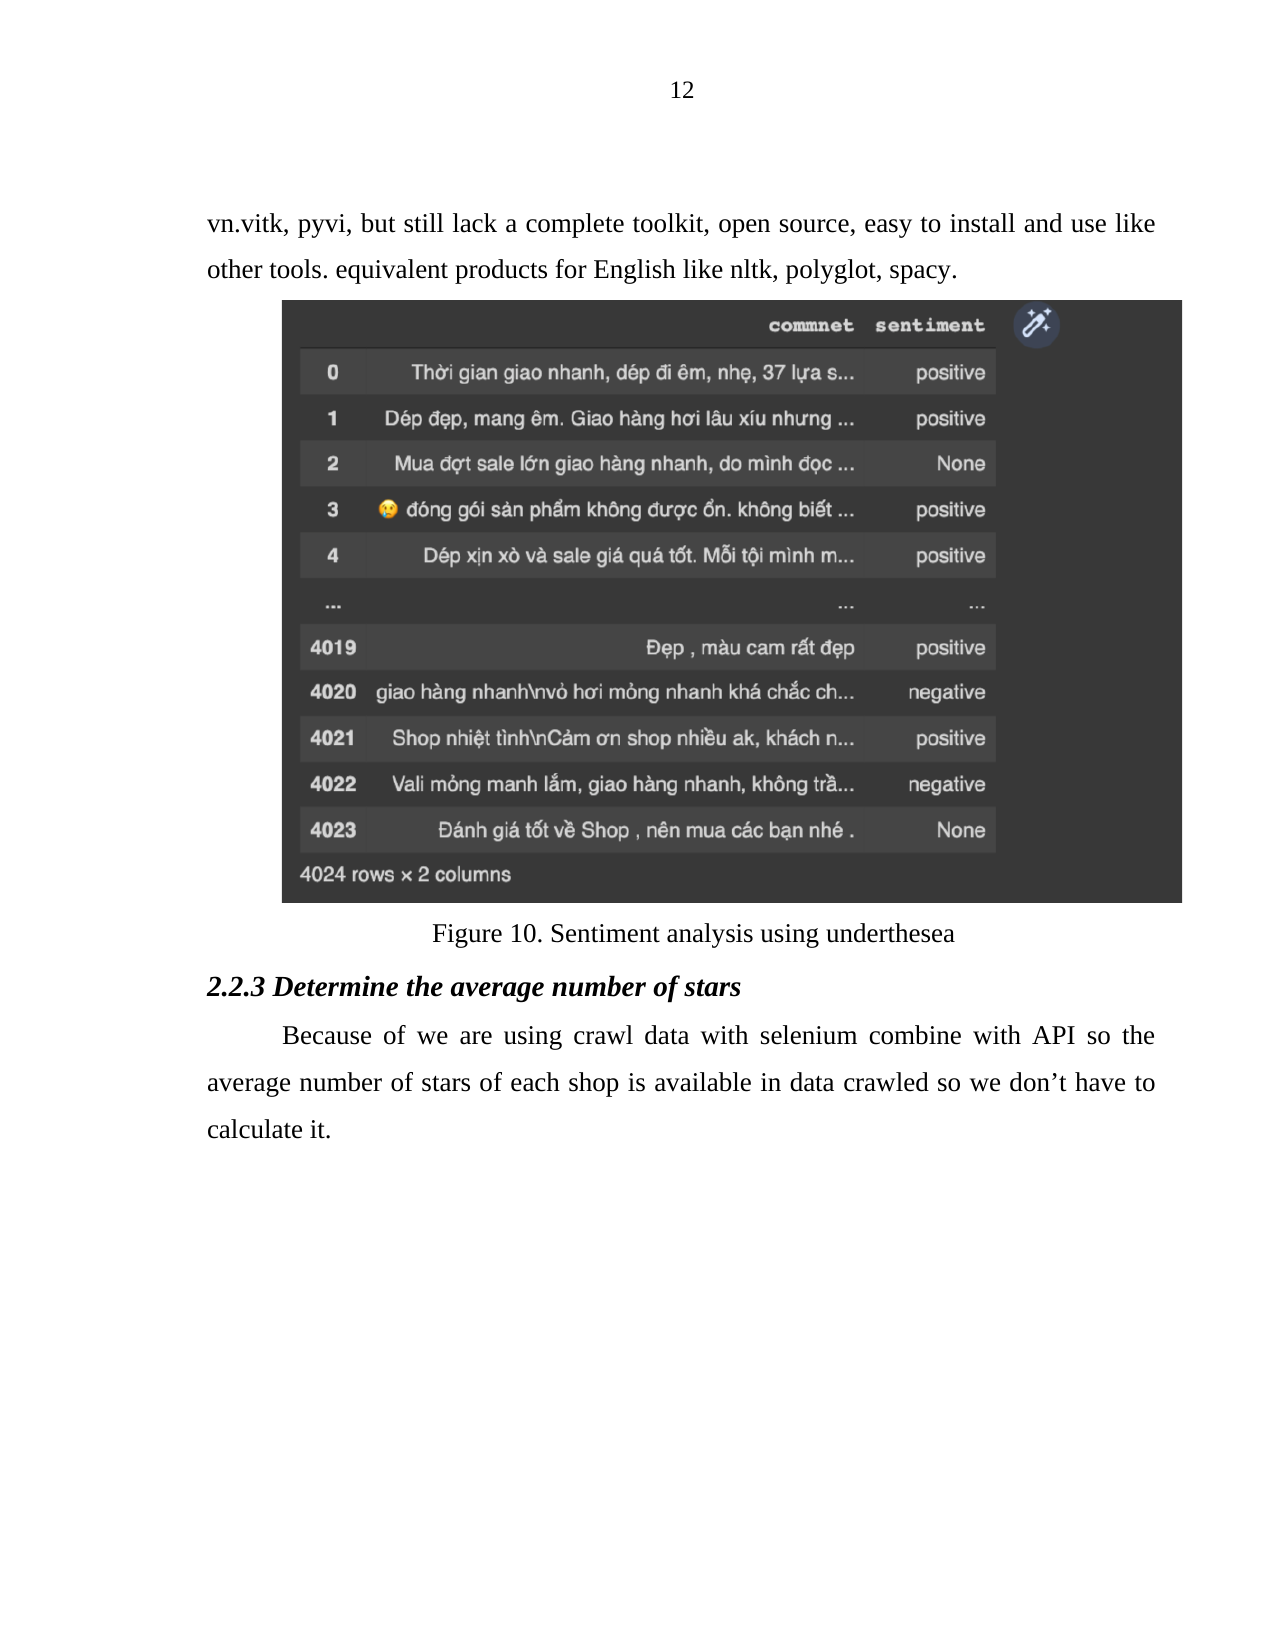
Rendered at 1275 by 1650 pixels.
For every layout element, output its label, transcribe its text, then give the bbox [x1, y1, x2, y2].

picture [281, 300, 1183, 903]
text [207, 207, 1157, 284]
text Because of we are using crawl data with selenium combine with API so the average number of stars of each shop is available in data crawled so we don’t have to calculate it. [207, 1019, 1157, 1144]
text 2.2.3 Determine the average number of stars [207, 969, 1157, 1003]
